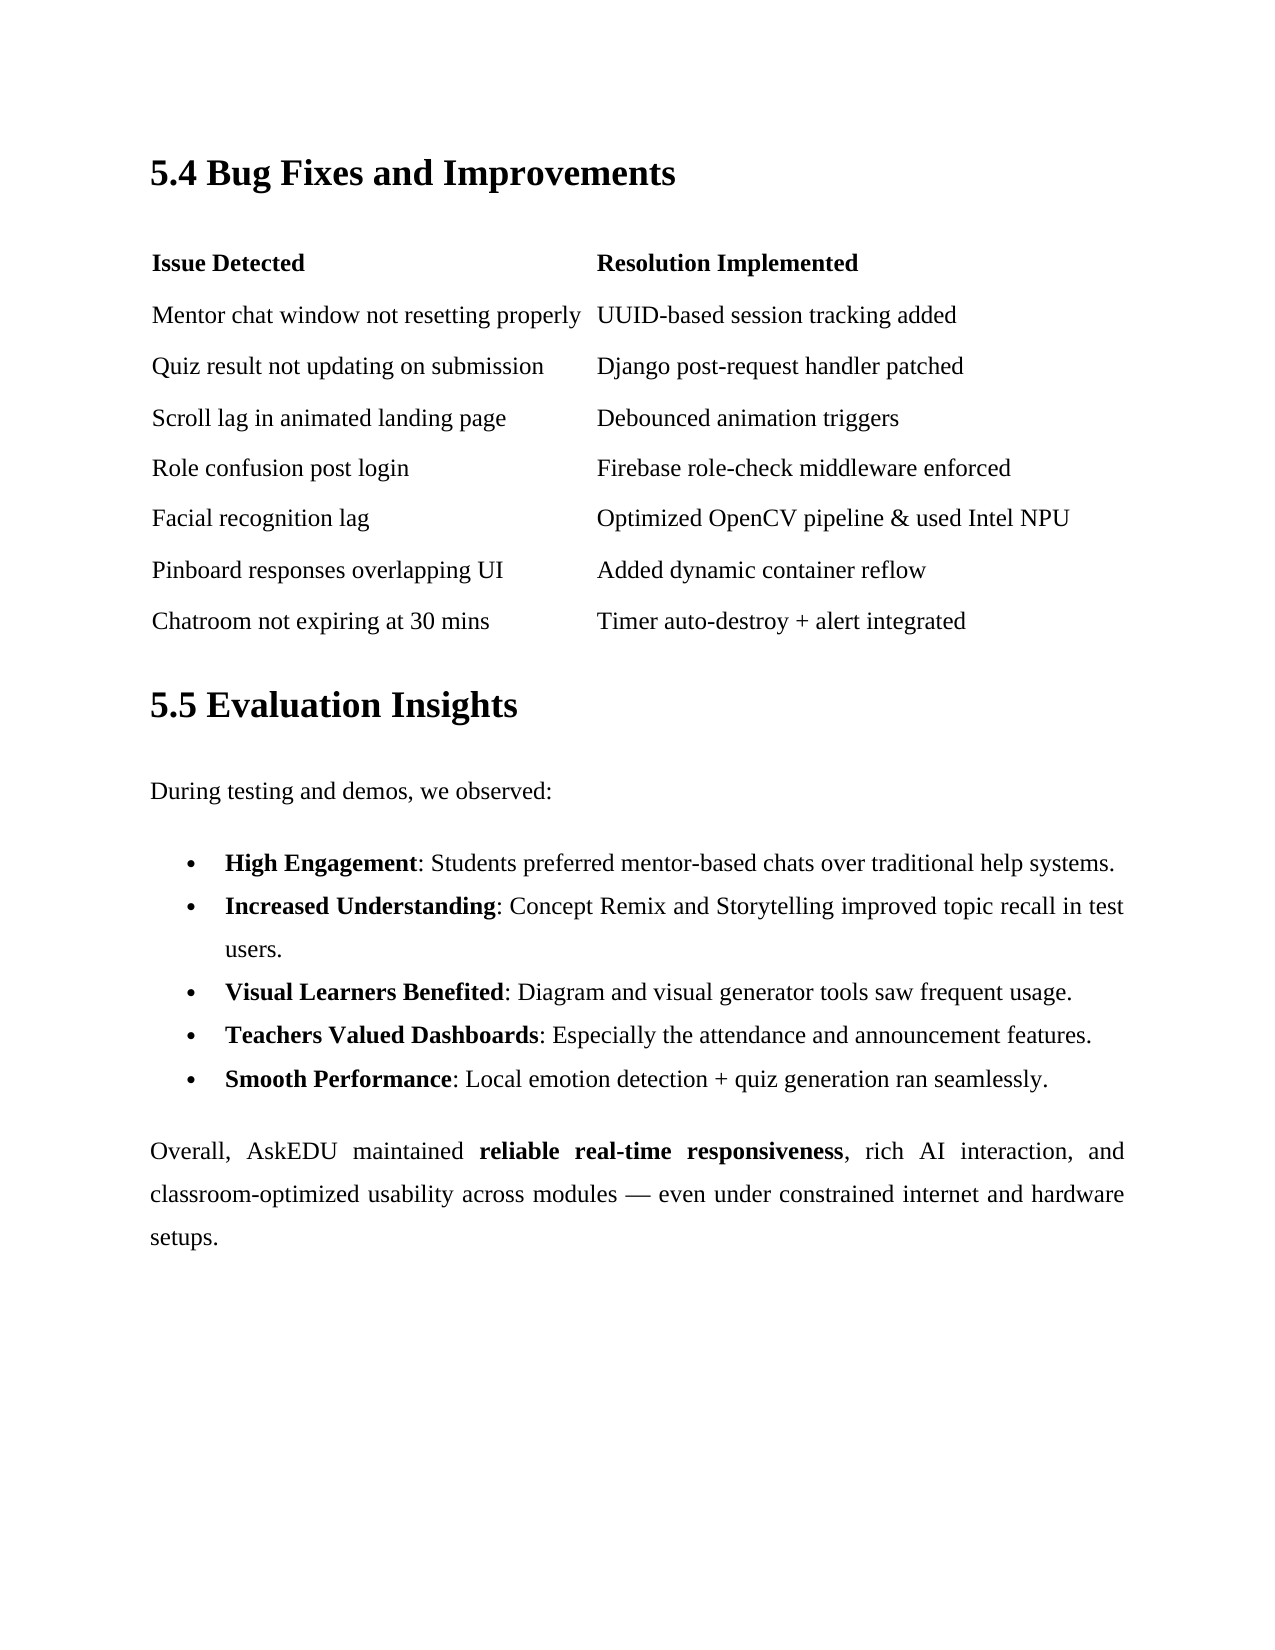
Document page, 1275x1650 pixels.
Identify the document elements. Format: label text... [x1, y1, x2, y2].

table_cell Role confusion post login [150, 449, 595, 499]
table_cell Quiz result not updating on submission [150, 347, 595, 398]
list Visual Learners Benefited: Diagram and visual generator tools saw frequent usage. [187, 977, 1125, 1006]
table_cell Optimized OpenCV pipeline & used Intel NPU [595, 499, 1085, 550]
text During testing and demos, we observed: [150, 776, 1125, 804]
text 5.5 Evaluation Insights [150, 682, 1125, 725]
list Smooth Performance: Local emotion detection + quiz generation ran seamlessly. [187, 1064, 1125, 1092]
list Teachers Valued Dashboards: Especially the attendance and announcement features. [187, 1021, 1125, 1049]
table_cell Timer auto-destroy + alert integrated [595, 601, 1085, 653]
table_cell Chatroom not expiring at 30 mins [150, 601, 595, 653]
table_cell Django post-request handler patched [595, 347, 1085, 398]
list Increased Understanding: Concept Remix and Storytelling improved topic recall in test users. [187, 891, 1125, 963]
table_cell Scroll lag in animated landing page [150, 398, 595, 449]
table_cell Debounced animation triggers [595, 398, 1085, 449]
text Overall, AskEDU maintained reliable real-time responsiveness, rich AI interaction, and classroom-optimized usability across modules — even under constrained internet and hardware setups. [150, 1136, 1125, 1251]
text 5.4 Bug Fixes and Improvements [150, 150, 1125, 193]
list High Engagement: Students preferred mentor-based chats over traditional help systems. [187, 848, 1125, 877]
table_header Issue Detected [150, 244, 595, 295]
table_cell Pinboard responses overlapping UI [150, 550, 595, 601]
table_header Resolution Implemented [595, 244, 1085, 295]
table_cell Mentor chat window not resetting properly [150, 295, 595, 347]
table_cell UUID-based session tracking added [595, 295, 1085, 347]
table_cell Firebase role-check middleware enforced [595, 449, 1085, 499]
table_cell Added dynamic container reflow [595, 550, 1085, 601]
table_cell Facial recognition lag [150, 499, 595, 550]
